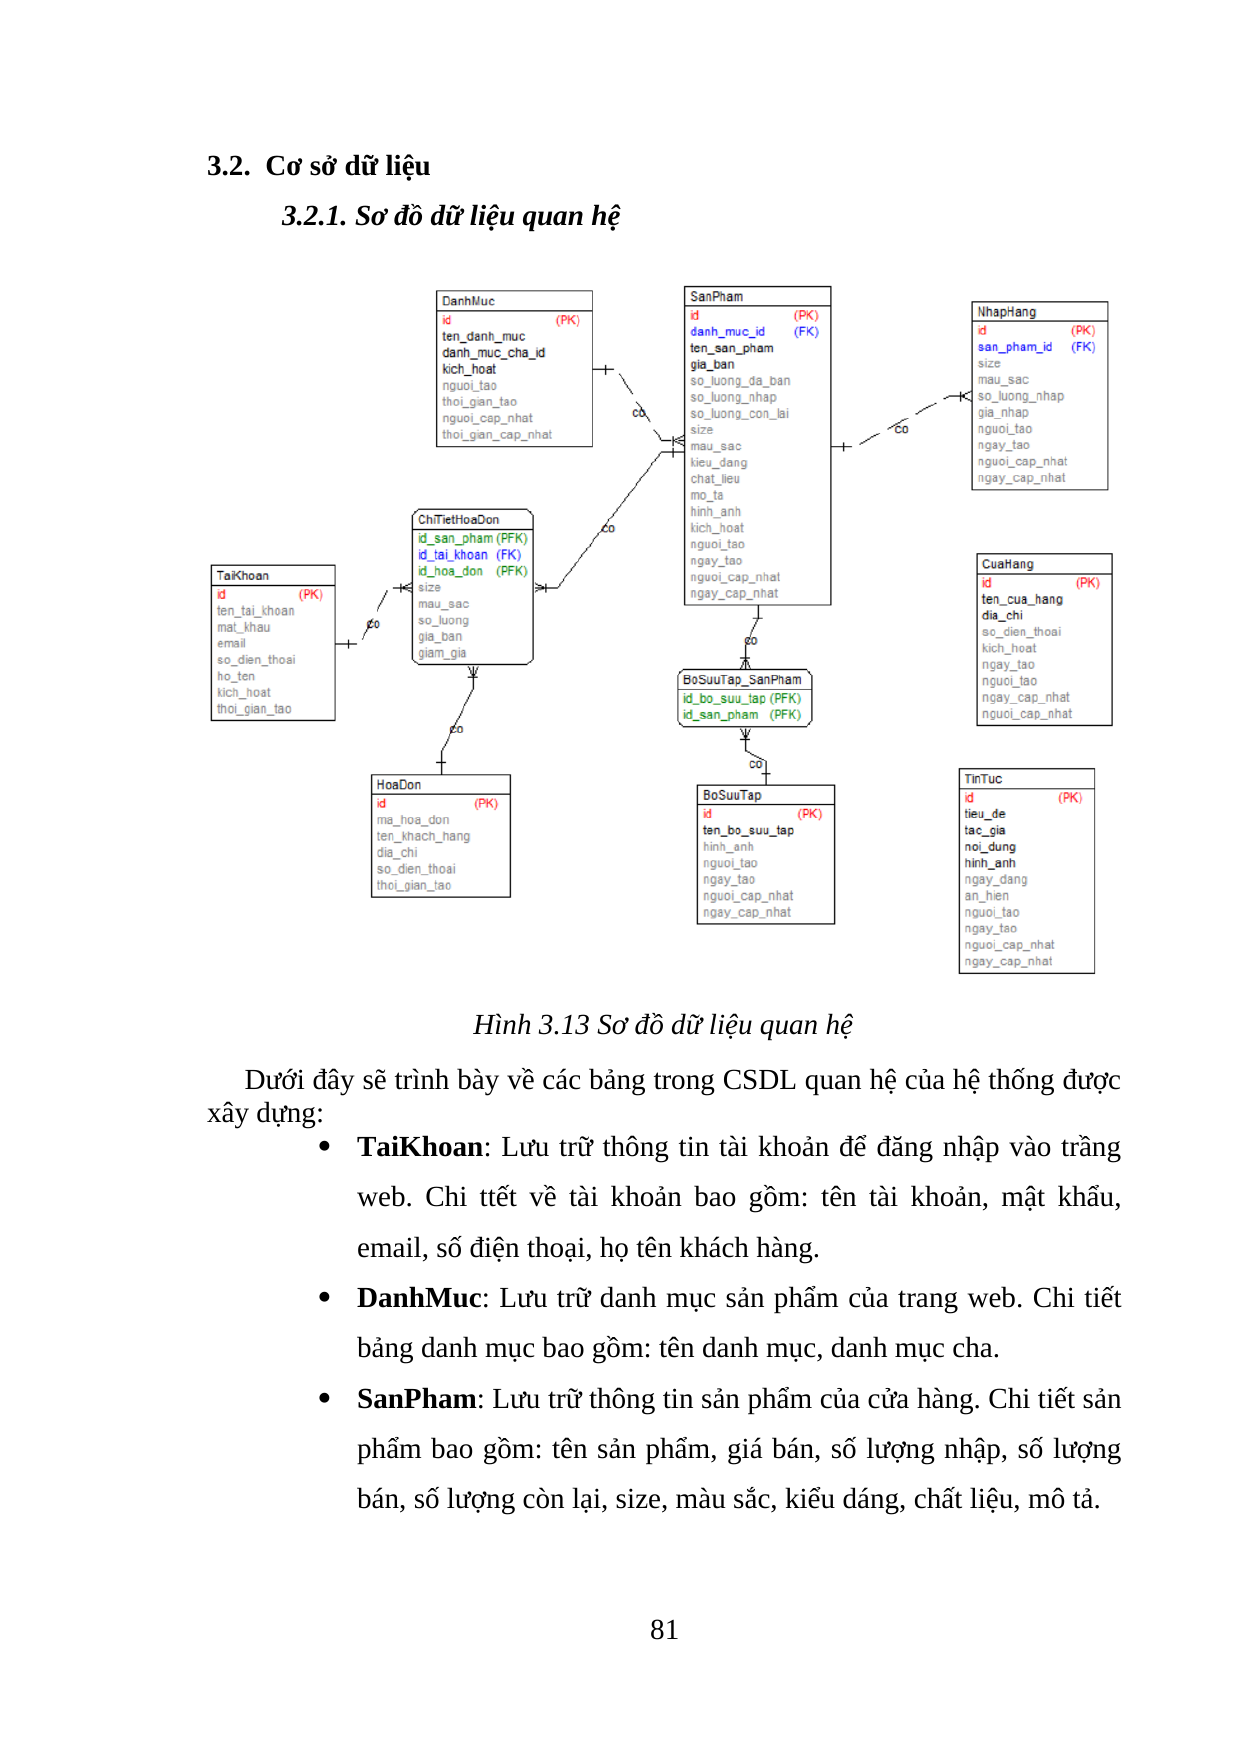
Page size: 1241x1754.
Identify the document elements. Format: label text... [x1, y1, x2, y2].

text Cơ sở dữ liệu [207, 148, 1122, 181]
list TaiKhoan: Lưu trữ thông tin tài khoản để đăng nhập vào trầng web. Chi ttết về tài khoản bao gồm: tên tài khoản, mật khẩu, email, số điện thoại, họ tên khách hàng. [319, 1129, 1122, 1263]
text Dưới đây sẽ trình bày về các bảng trong CSDL quan hệ của hệ thống được xây dựng: [207, 1062, 1122, 1129]
list DanhMuc: Lưu trữ danh mục sản phẩm của trang web. Chi tiết bảng danh mục bao gồm: tên danh mục, danh mục cha. [319, 1280, 1122, 1364]
picture [206, 248, 1123, 989]
text Hình 3.13 Sơ đồ dữ liệu quan hệ [207, 1007, 1122, 1041]
text Sơ đồ dữ liệu quan hệ [282, 198, 1122, 232]
list SanPham: Lưu trữ thông tin sản phẩm của cửa hàng. Chi tiết sản phẩm bao gồm: tên sản phẩm, giá bán, số lượng nhập, số lượng bán, số lượng còn lại, size, màu sắc, kiểu dáng, chất liệu, mô tả. [319, 1381, 1122, 1515]
